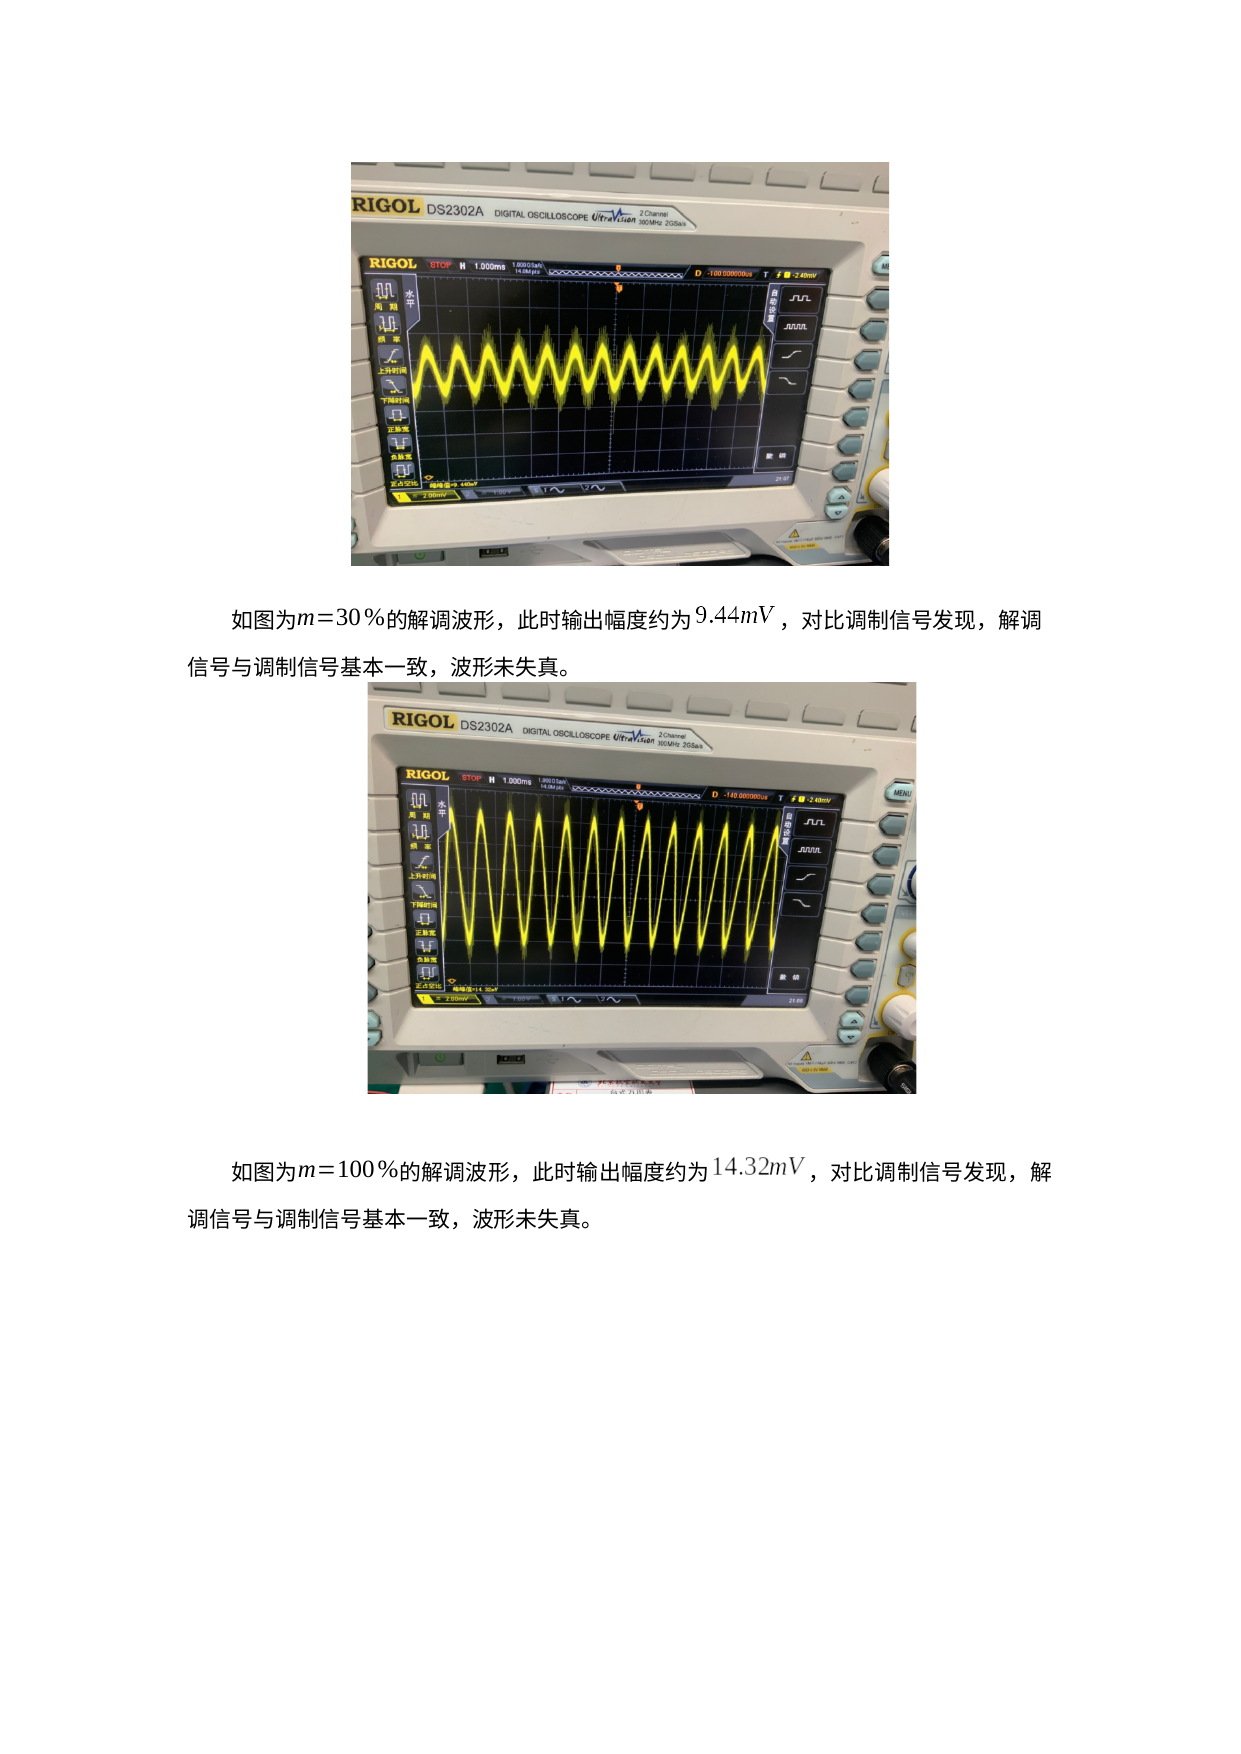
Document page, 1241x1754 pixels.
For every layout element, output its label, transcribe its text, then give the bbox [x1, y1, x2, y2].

picture [367, 682, 917, 1094]
picture [351, 162, 890, 566]
text 如图为的解调波形，此时输出幅度约为，对比调制信号发现，解调信号与调制信号基本一致，波形未失真。 [187, 1137, 1053, 1234]
text 如图为的解调波形，此时输出幅度约为，对比调制信号发现，解调信号与调制信号基本一致，波形未失真。 [187, 584, 1053, 682]
